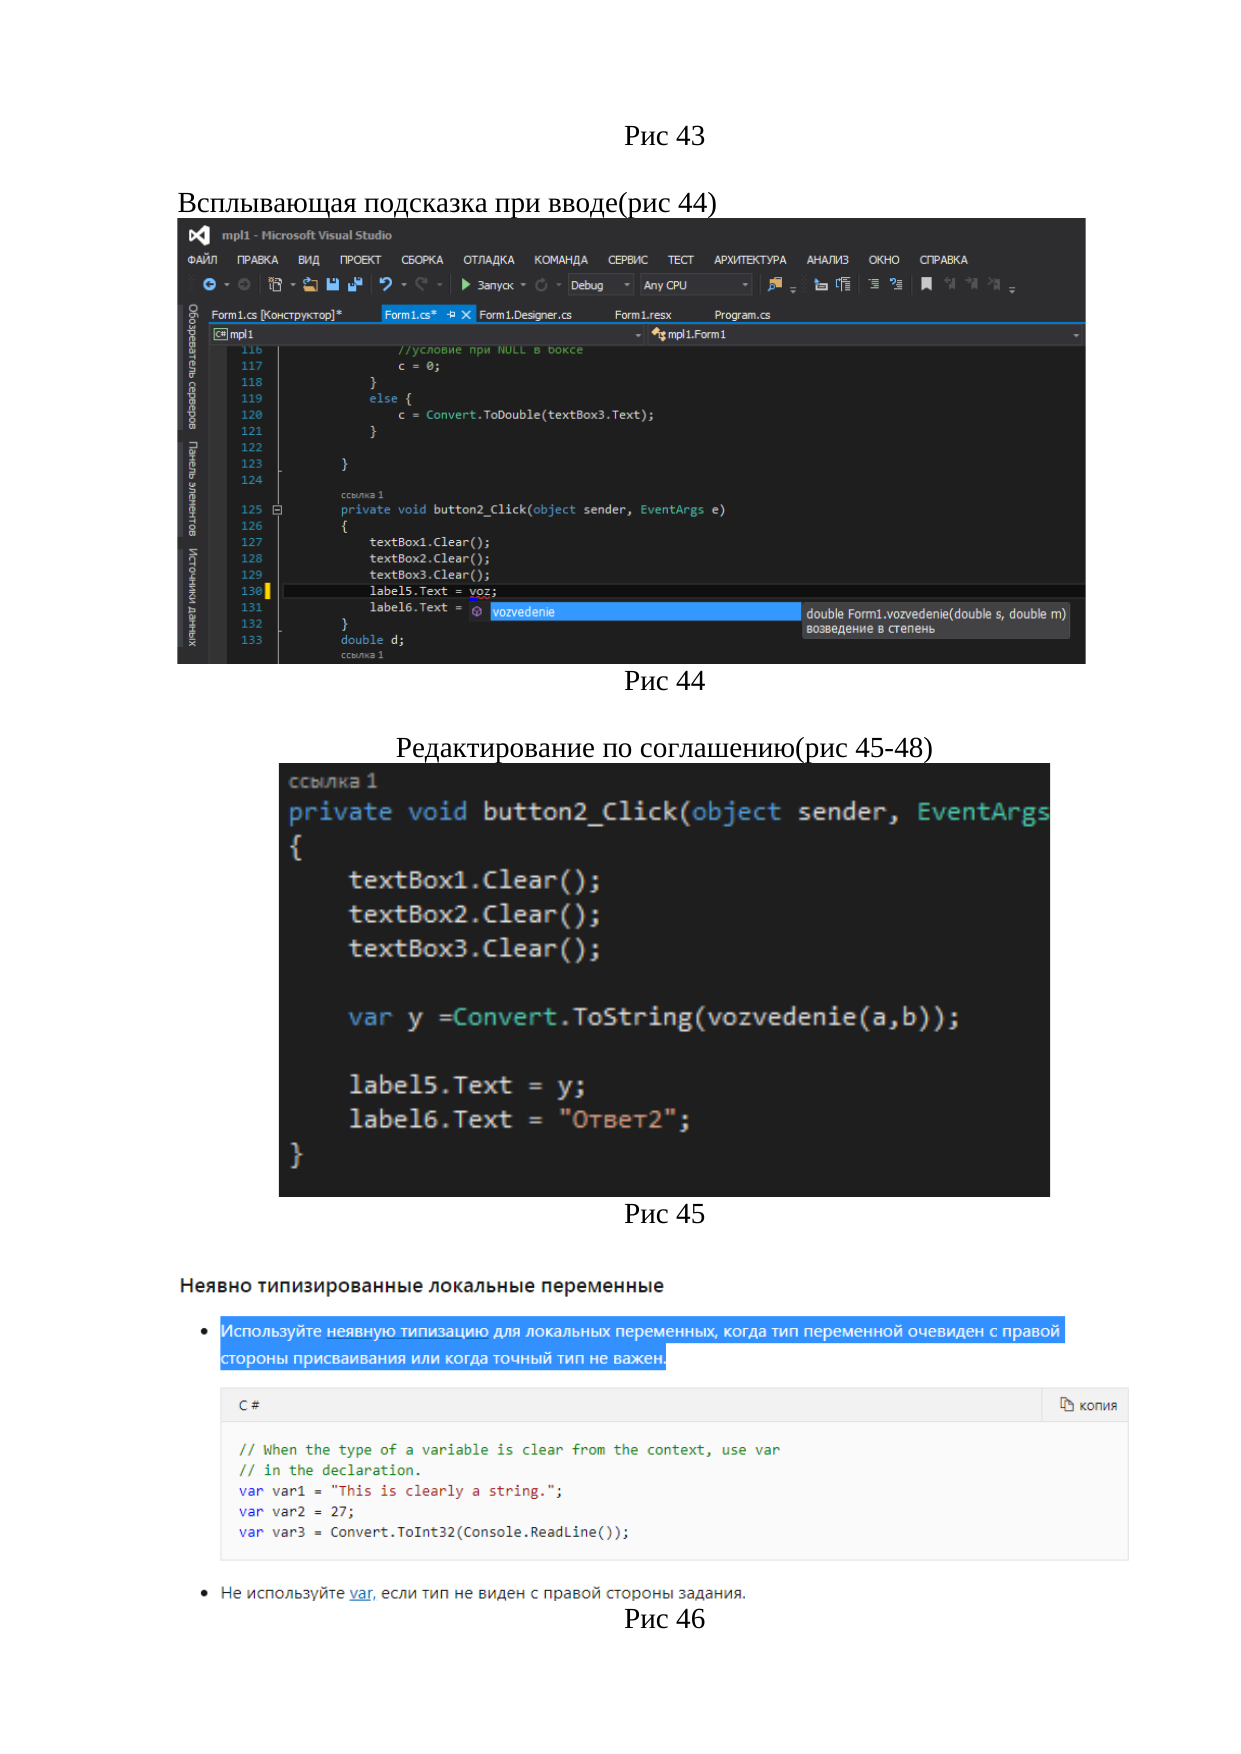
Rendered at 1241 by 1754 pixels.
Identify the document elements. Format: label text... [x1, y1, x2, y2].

picture [177, 218, 1086, 664]
picture [278, 763, 1050, 1197]
picture [177, 1263, 1169, 1601]
list Рис 46 [177, 1601, 1152, 1634]
list Рис 45 [177, 1196, 1152, 1230]
list Рис 44 [177, 663, 1152, 697]
list Редактирование по соглашению(рис 45-48) [177, 730, 1152, 764]
list Рис 43 [177, 118, 1152, 152]
list Всплывающая подсказка при вводе(рис 44) [177, 185, 1152, 219]
